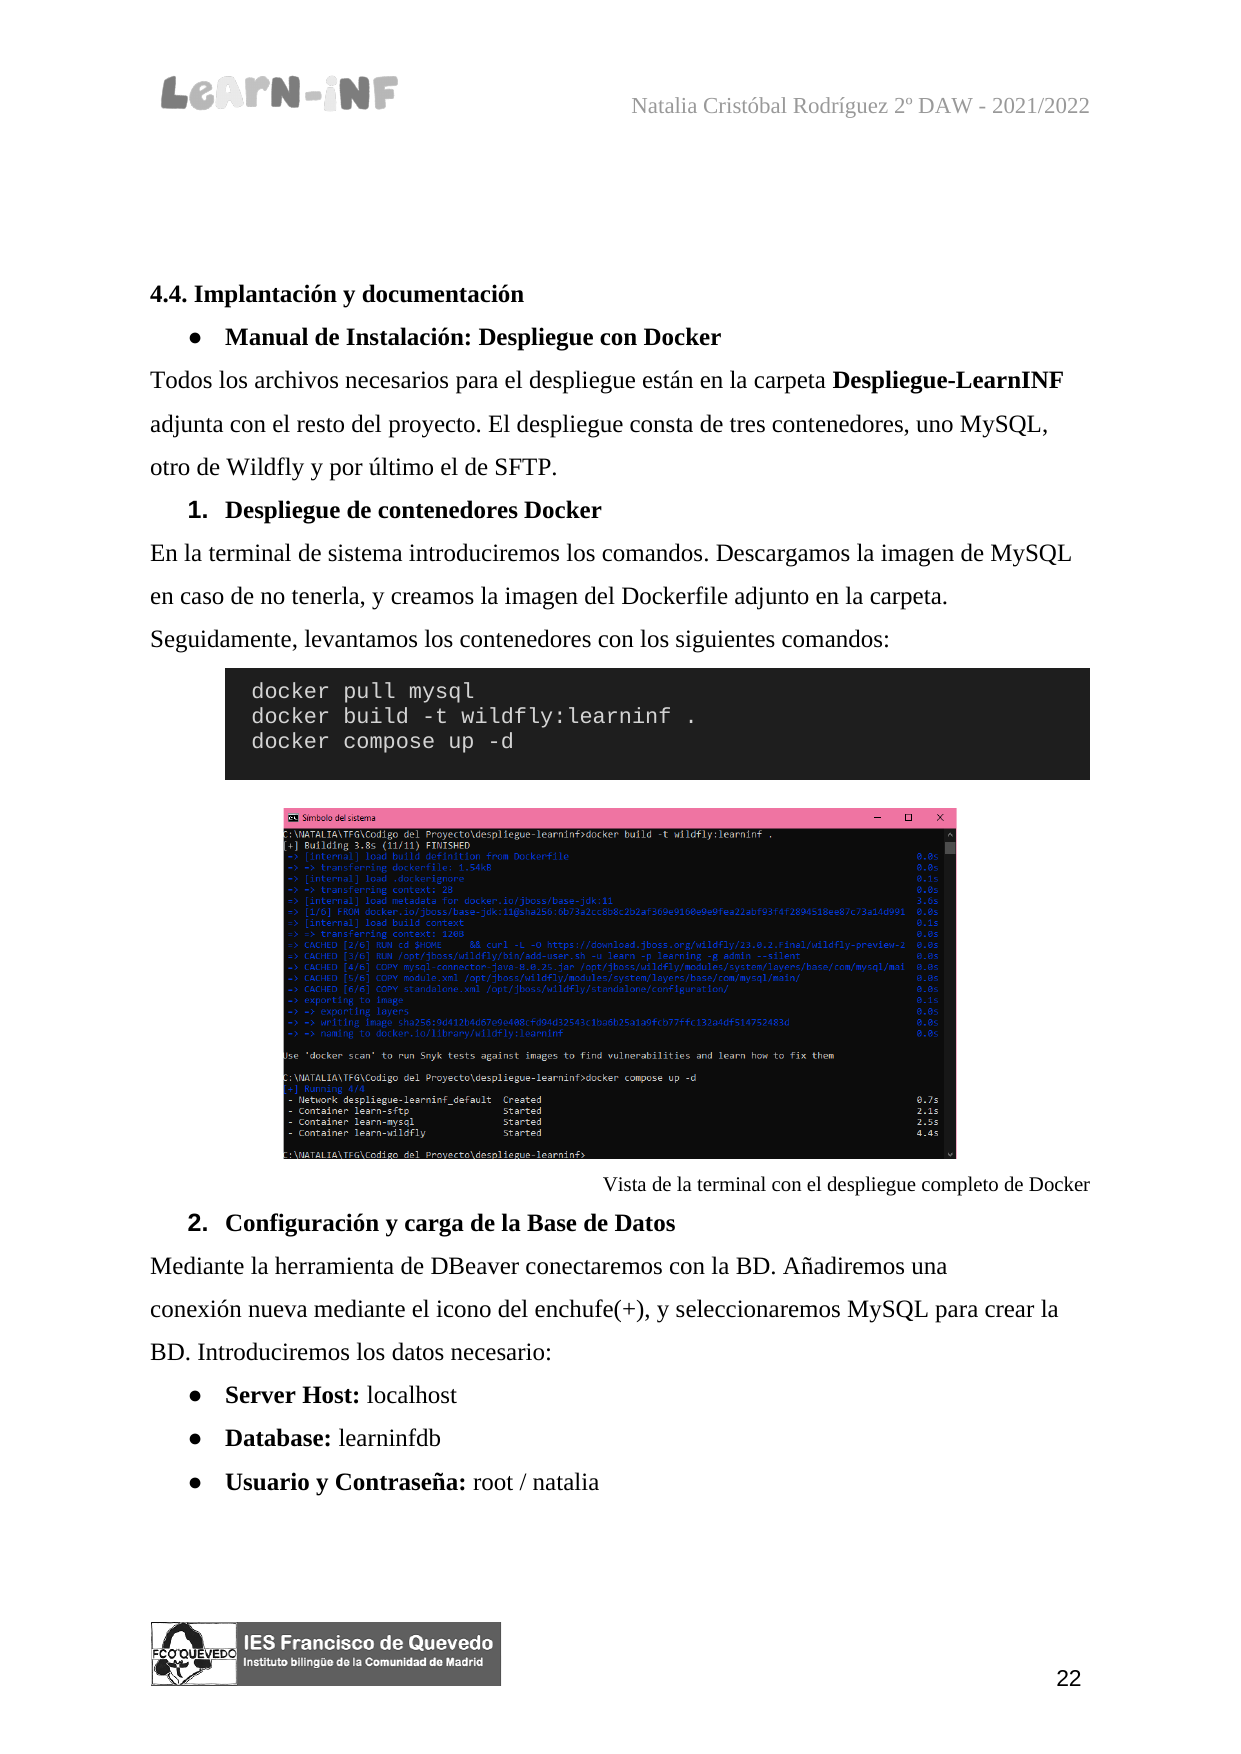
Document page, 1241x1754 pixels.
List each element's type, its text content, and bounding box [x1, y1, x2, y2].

list Database: learninfdb [187, 1423, 1090, 1452]
text Todos los archivos necesarios para el despliegue están en la carpeta Despliegue-LearnINF adjunta con el resto del proyecto. El despliegue consta de tres contenedores, uno MySQL, otro de Wildfly y por último el de SFTP. [150, 366, 1090, 481]
text Mediante la herramienta de DBeaver conectaremos con la BD. Añadiremos una [150, 1251, 1090, 1280]
text conexión nueva mediante el icono del enchufe(+), y seleccionaremos MySQL para crear la BD. Introduciremos los datos necesario: [150, 1294, 1090, 1366]
list Server Host: localhost [187, 1380, 1090, 1409]
picture [150, 1621, 502, 1687]
picture [283, 808, 957, 1159]
text 4.4. Implantación y documentación [150, 279, 1090, 308]
list Configuración y carga de la Base de Datos [187, 1208, 1090, 1237]
picture [159, 58, 415, 114]
text Vista de la terminal con el despliegue completo de Docker [150, 1172, 1090, 1196]
text En la terminal de sistema introduciremos los comandos. Descargamos la imagen de MySQL en caso de no tenerla, y creamos la imagen del Dockerfile adjunto en la carpeta. Seguidamente, levantamos los contenedores con los siguientes comandos: [150, 538, 1090, 653]
list Usuario y Contraseña: root / natalia [187, 1467, 1090, 1495]
list Despliegue de contenedores Docker [187, 495, 1090, 524]
list Manual de Instalación: Despliegue con Docker [187, 322, 1090, 351]
text docker pull mysql [225, 681, 1090, 706]
text docker compose up -d [225, 730, 1090, 755]
text docker build -t wildfly:learninf . [225, 706, 1090, 730]
